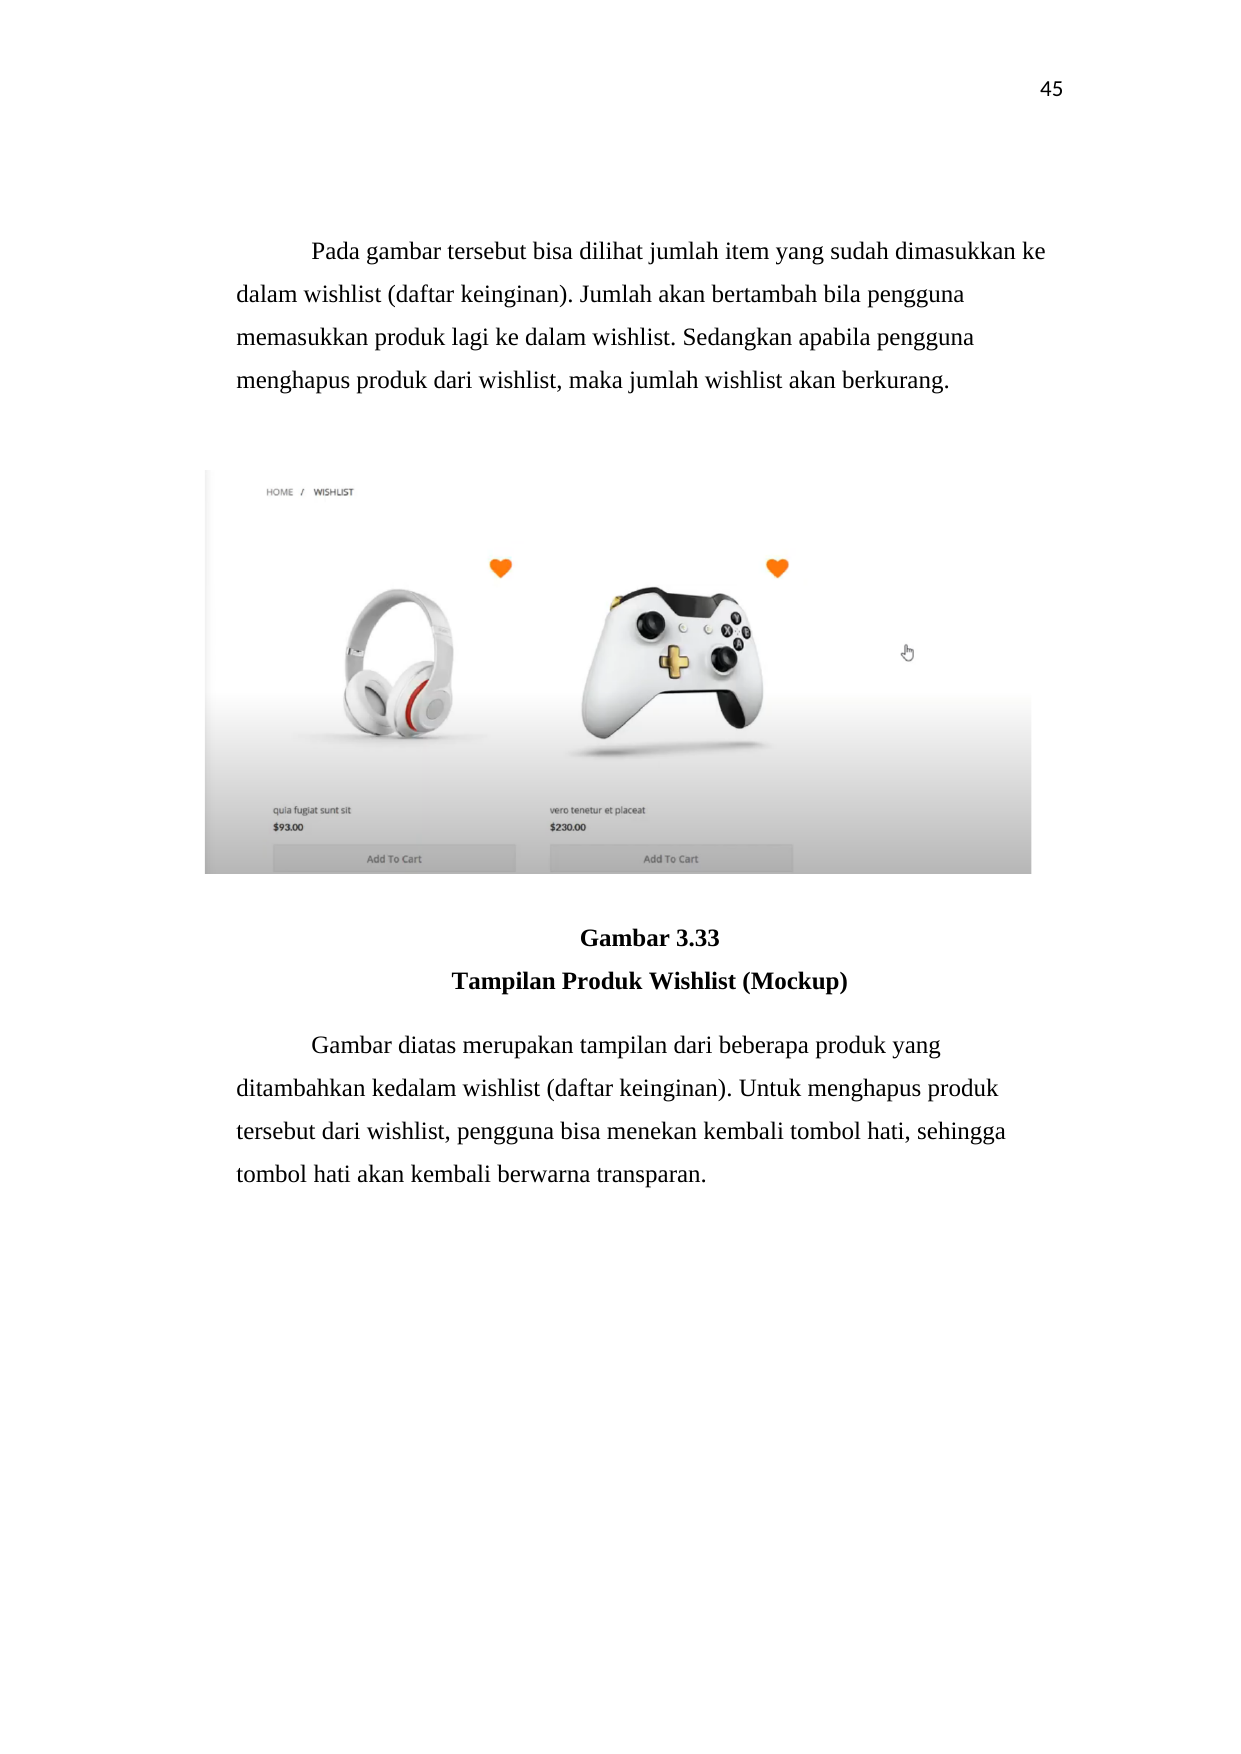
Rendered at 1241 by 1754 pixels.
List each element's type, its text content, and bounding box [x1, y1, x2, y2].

picture [204, 470, 1032, 874]
text Gambar diatas merupakan tampilan dari beberapa produk yang ditambahkan kedalam wishlist (daftar keinginan). Untuk menghapus produk tersebut dari wishlist, pengguna bisa menekan kembali tombol hati, sehingga tombol hati akan kembali berwarna transparan. [236, 1030, 1063, 1188]
text Pada gambar tersebut bisa dilihat jumlah item yang sudah dimasukkan ke dalam wishlist (daftar keinginan). Jumlah akan bertambah bila pengguna memasukkan produk lagi ke dalam wishlist. Sedangkan apabila pengguna menghapus produk dari wishlist, maka jumlah wishlist akan berkurang. [236, 236, 1063, 394]
